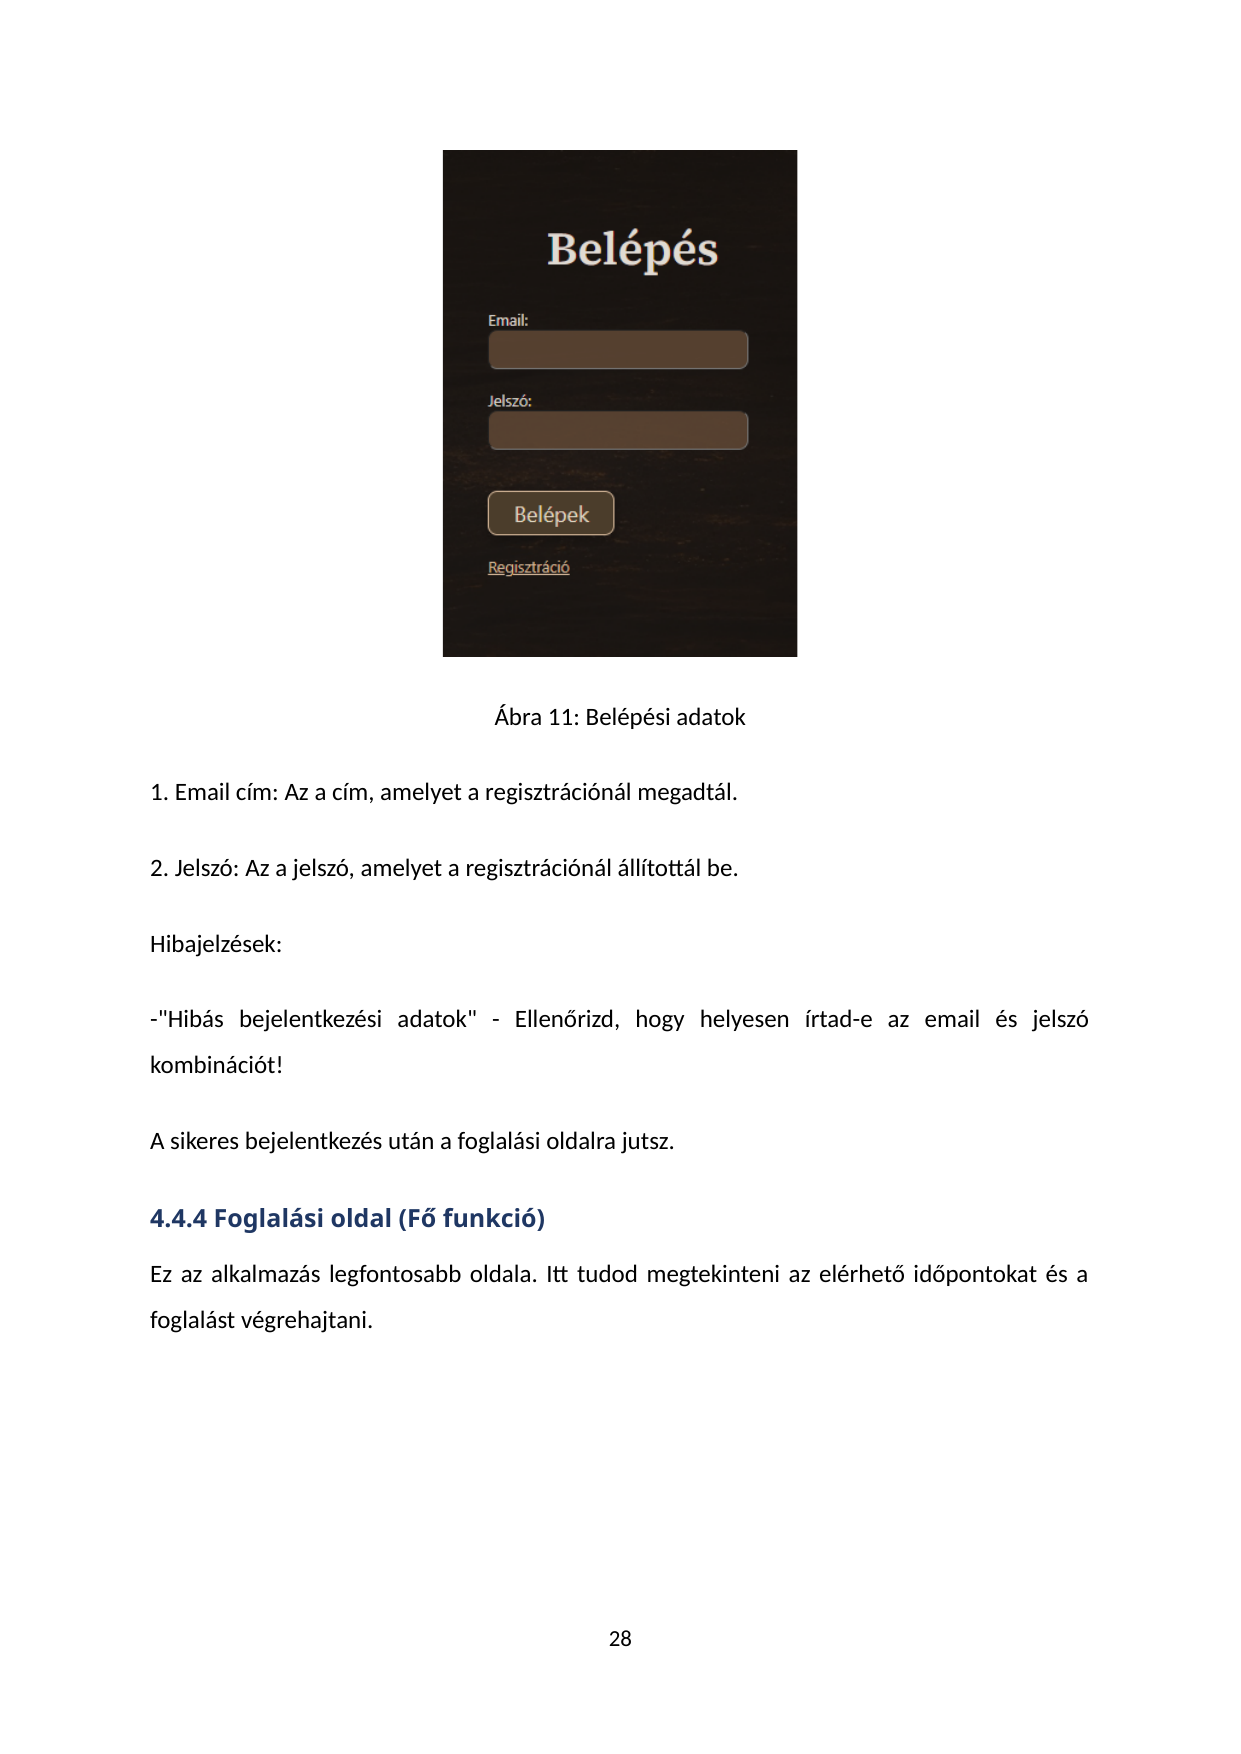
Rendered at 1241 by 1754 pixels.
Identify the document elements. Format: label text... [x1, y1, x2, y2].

text A sikeres bejelentkezés után a foglalási oldalra jutsz. [150, 1125, 1090, 1156]
text -"Hibás bejelentkezési adatok" - Ellenőrizd, hogy helyesen írtad-e az email és jelszó kombinációt! [150, 1003, 1090, 1080]
text 2. Jelszó: Az a jelszó, amelyet a regisztrációnál állítottál be. [150, 852, 1090, 883]
text 1. Email cím: Az a cím, amelyet a regisztrációnál megadtál. [150, 776, 1090, 807]
subtitle 4.4.4 Foglalási oldal (Fő funkció) [150, 1201, 1090, 1235]
picture [442, 150, 798, 657]
text Hibajelzések: [150, 928, 1090, 958]
text Ez az alkalmazás legfontosabb oldala. Itt tudod megtekinteni az elérhető időpontokat és a foglalást végrehajtani. [150, 1258, 1090, 1334]
text Ábra 11: Belépési adatok [150, 701, 1090, 731]
